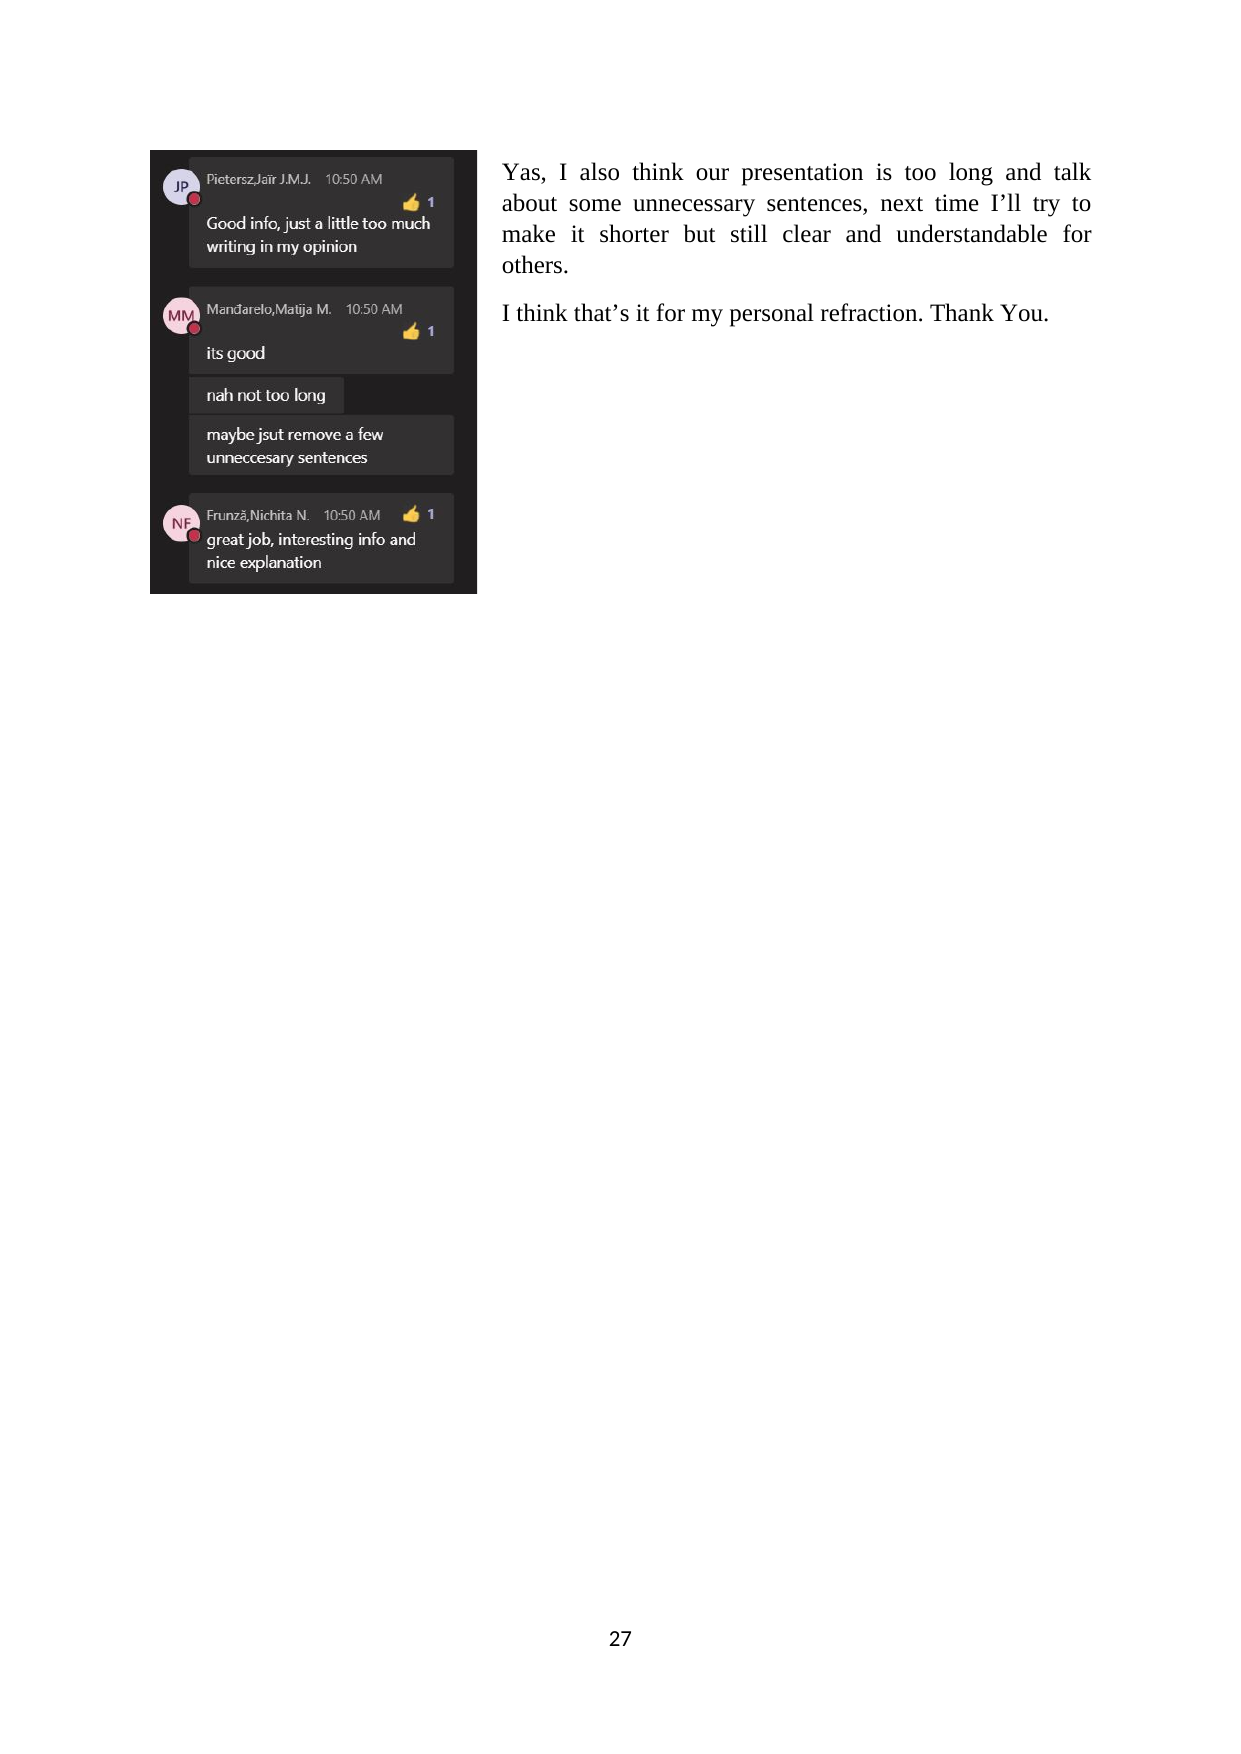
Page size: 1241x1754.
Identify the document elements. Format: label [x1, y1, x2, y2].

picture [150, 150, 478, 594]
